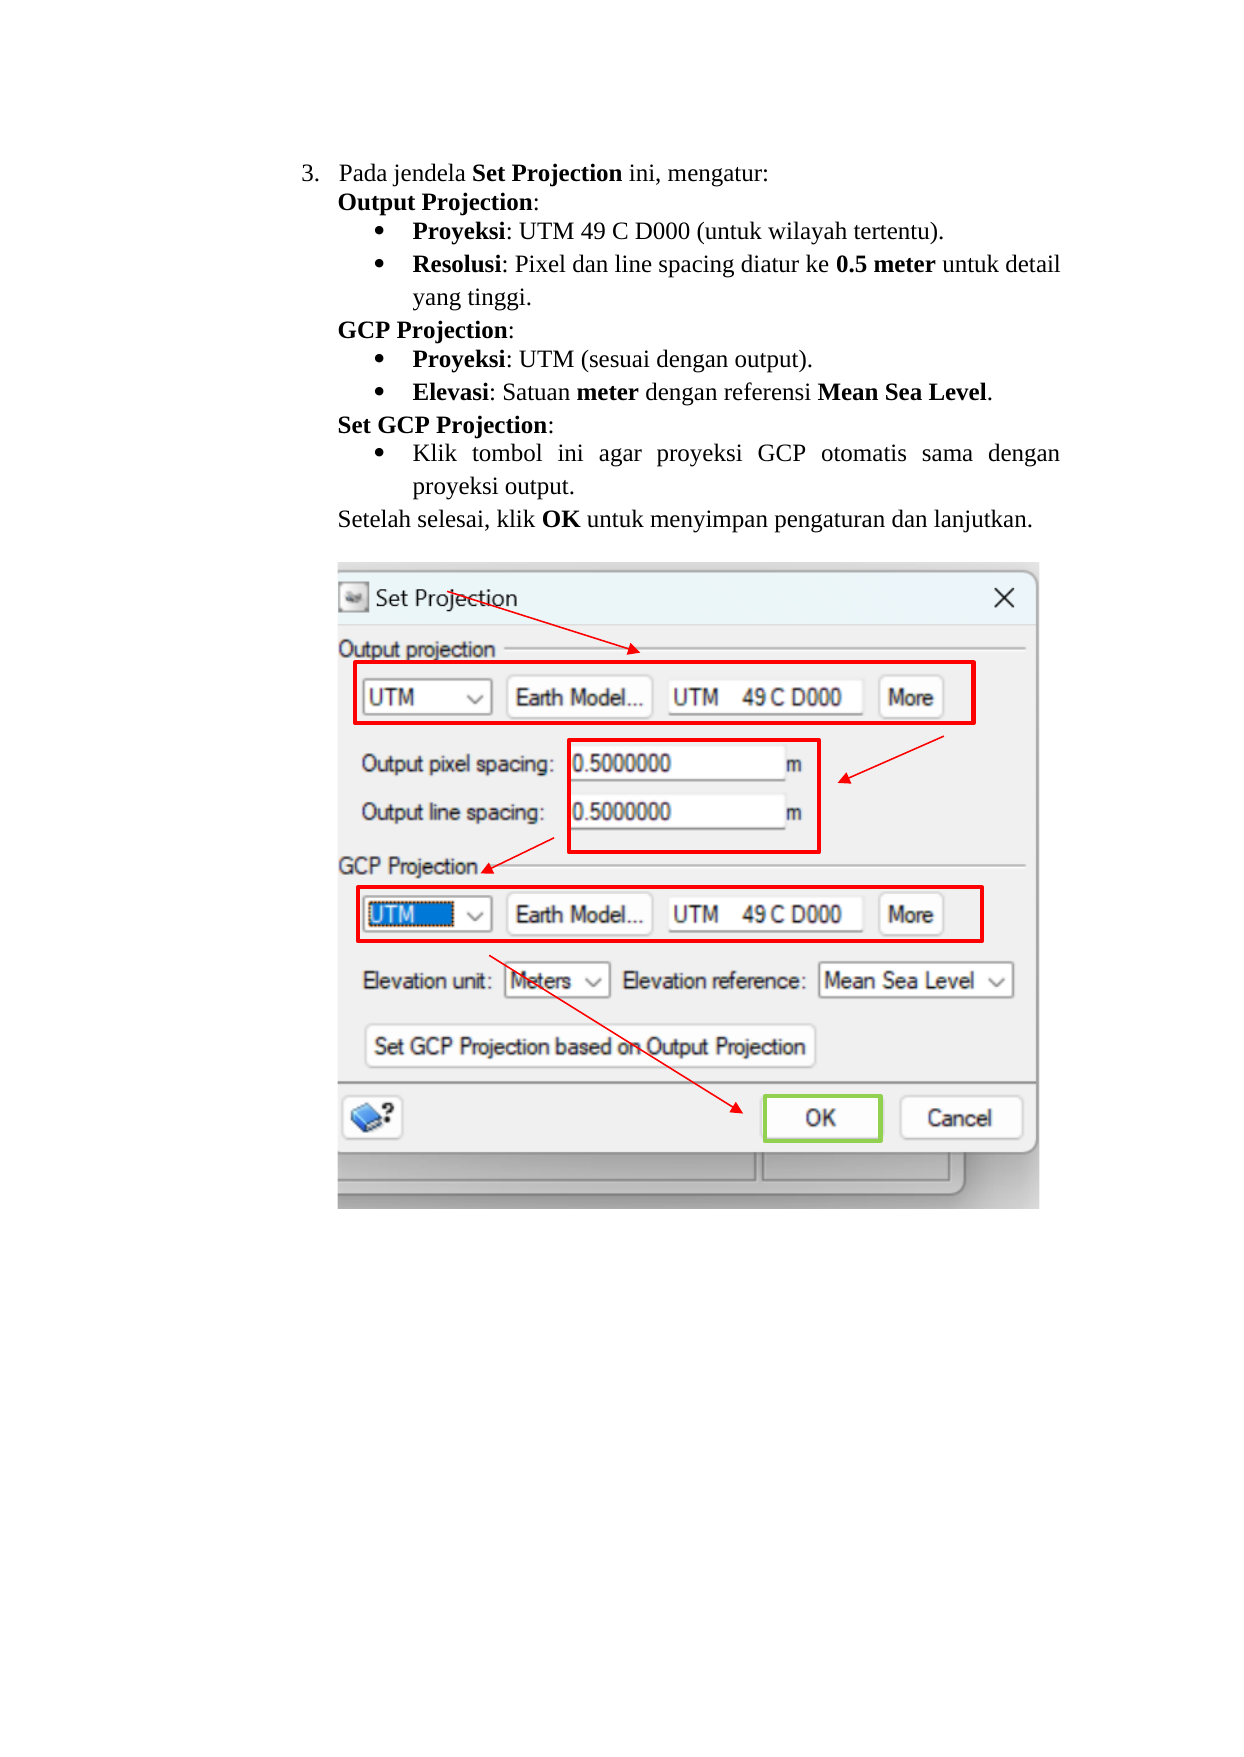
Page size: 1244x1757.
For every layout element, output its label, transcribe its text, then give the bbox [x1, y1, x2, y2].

text Set GCP Projection: [337, 410, 1061, 438]
list Klik tombol ini agar proyeksi GCP otomatis sama dengan proyeksi output. [375, 438, 1061, 500]
picture [337, 562, 1040, 1209]
text GCP Projection: [337, 315, 1061, 344]
list Proyeksi: UTM 49 C D000 (untuk wilayah tertentu). [375, 216, 1061, 244]
list Pada jendela Set Projection ini, mengatur: [301, 158, 1061, 187]
list Resolusi: Pixel dan line spacing diatur ke 0.5 meter untuk detail yang tinggi. [375, 249, 1061, 311]
text Setelah selesai, klik OK untuk menyimpan pengaturan dan lanjutkan. [337, 504, 1061, 533]
text Output Projection: [337, 187, 1061, 216]
list Proyeksi: UTM (sesuai dengan output). [375, 344, 1061, 372]
list Elevasi: Satuan meter dengan referensi Mean Sea Level. [375, 377, 1061, 405]
